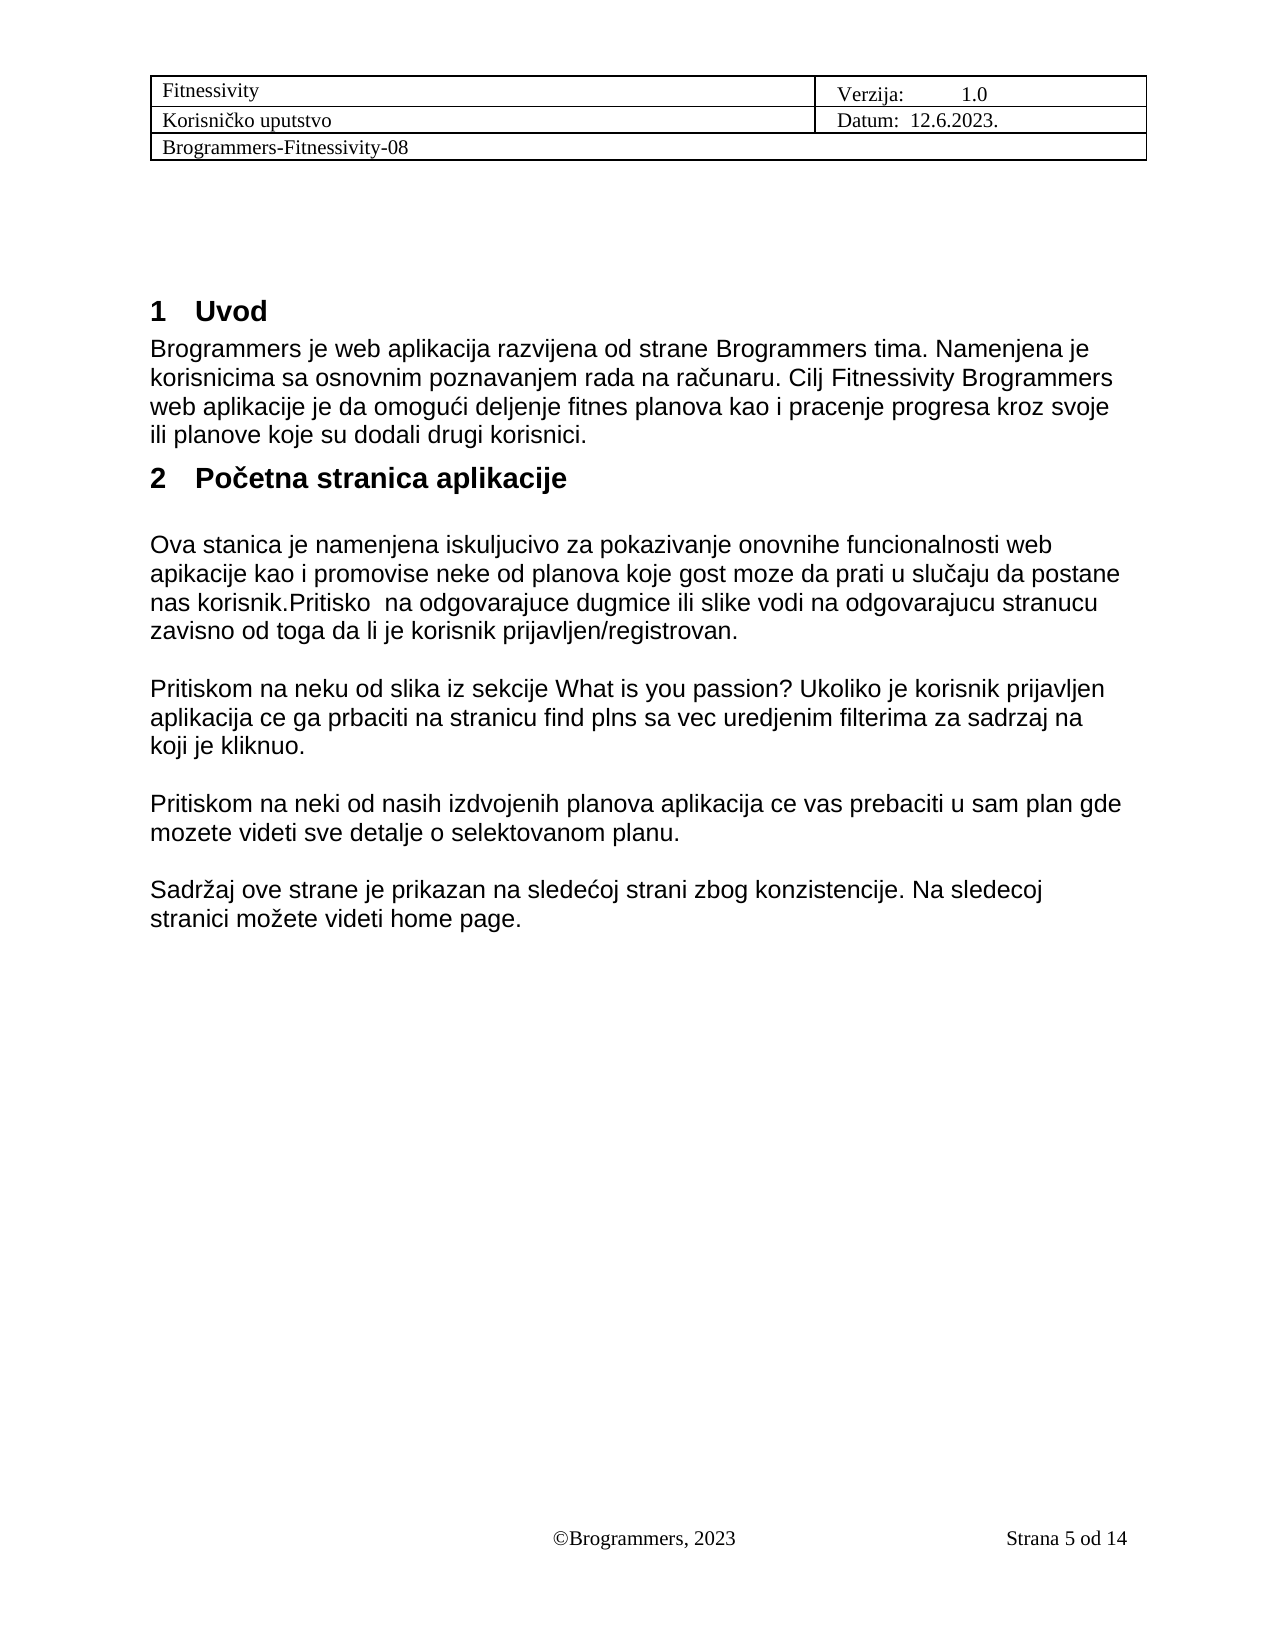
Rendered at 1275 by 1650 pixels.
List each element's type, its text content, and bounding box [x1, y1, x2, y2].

subtitle Uvod [150, 294, 1125, 328]
text Ova stanica je namenjena iskuljucivo za pokazivanje onovnihe funcionalnosti web apikacije kao i promovise neke od planova koje gost moze da prati u slučaju da postane nas korisnik.Pritisko na odgovarajuce dugmice ili slike vodi na odgovarajucu stranucu zavisno od toga da li je korisnik prijavljen/registrovan. [150, 530, 1125, 645]
text Sadržaj ove strane je prikazan na sledećoj strani zbog konzistencije. Na sledecoj stranici možete videti home page. [150, 875, 1125, 932]
subtitle Početna stranica aplikacije [150, 461, 1125, 495]
text Pritiskom na neku od slika iz sekcije What is you passion? Ukoliko je korisnik prijavljen aplikacija ce ga prbaciti na stranicu find plns sa vec uredjenim filterima za sadrzaj na koji je kliknuo. [150, 674, 1125, 760]
text Pritiskom na neki od nasih izdvojenih planova aplikacija ce vas prebaciti u sam plan gde mozete videti sve detalje o selektovanom planu. [150, 789, 1125, 846]
text Brogrammers je web aplikacija razvijena od strane Brogrammers tima. Namenjena je korisnicima sa osnovnim poznavanjem rada na računaru. Cilj Fitnessivity Brogrammers web aplikacije je da omogući deljenje fitnes planova kao i pracenje progresa kroz svoje ili planove koje su dodali drugi korisnici. [150, 334, 1125, 449]
